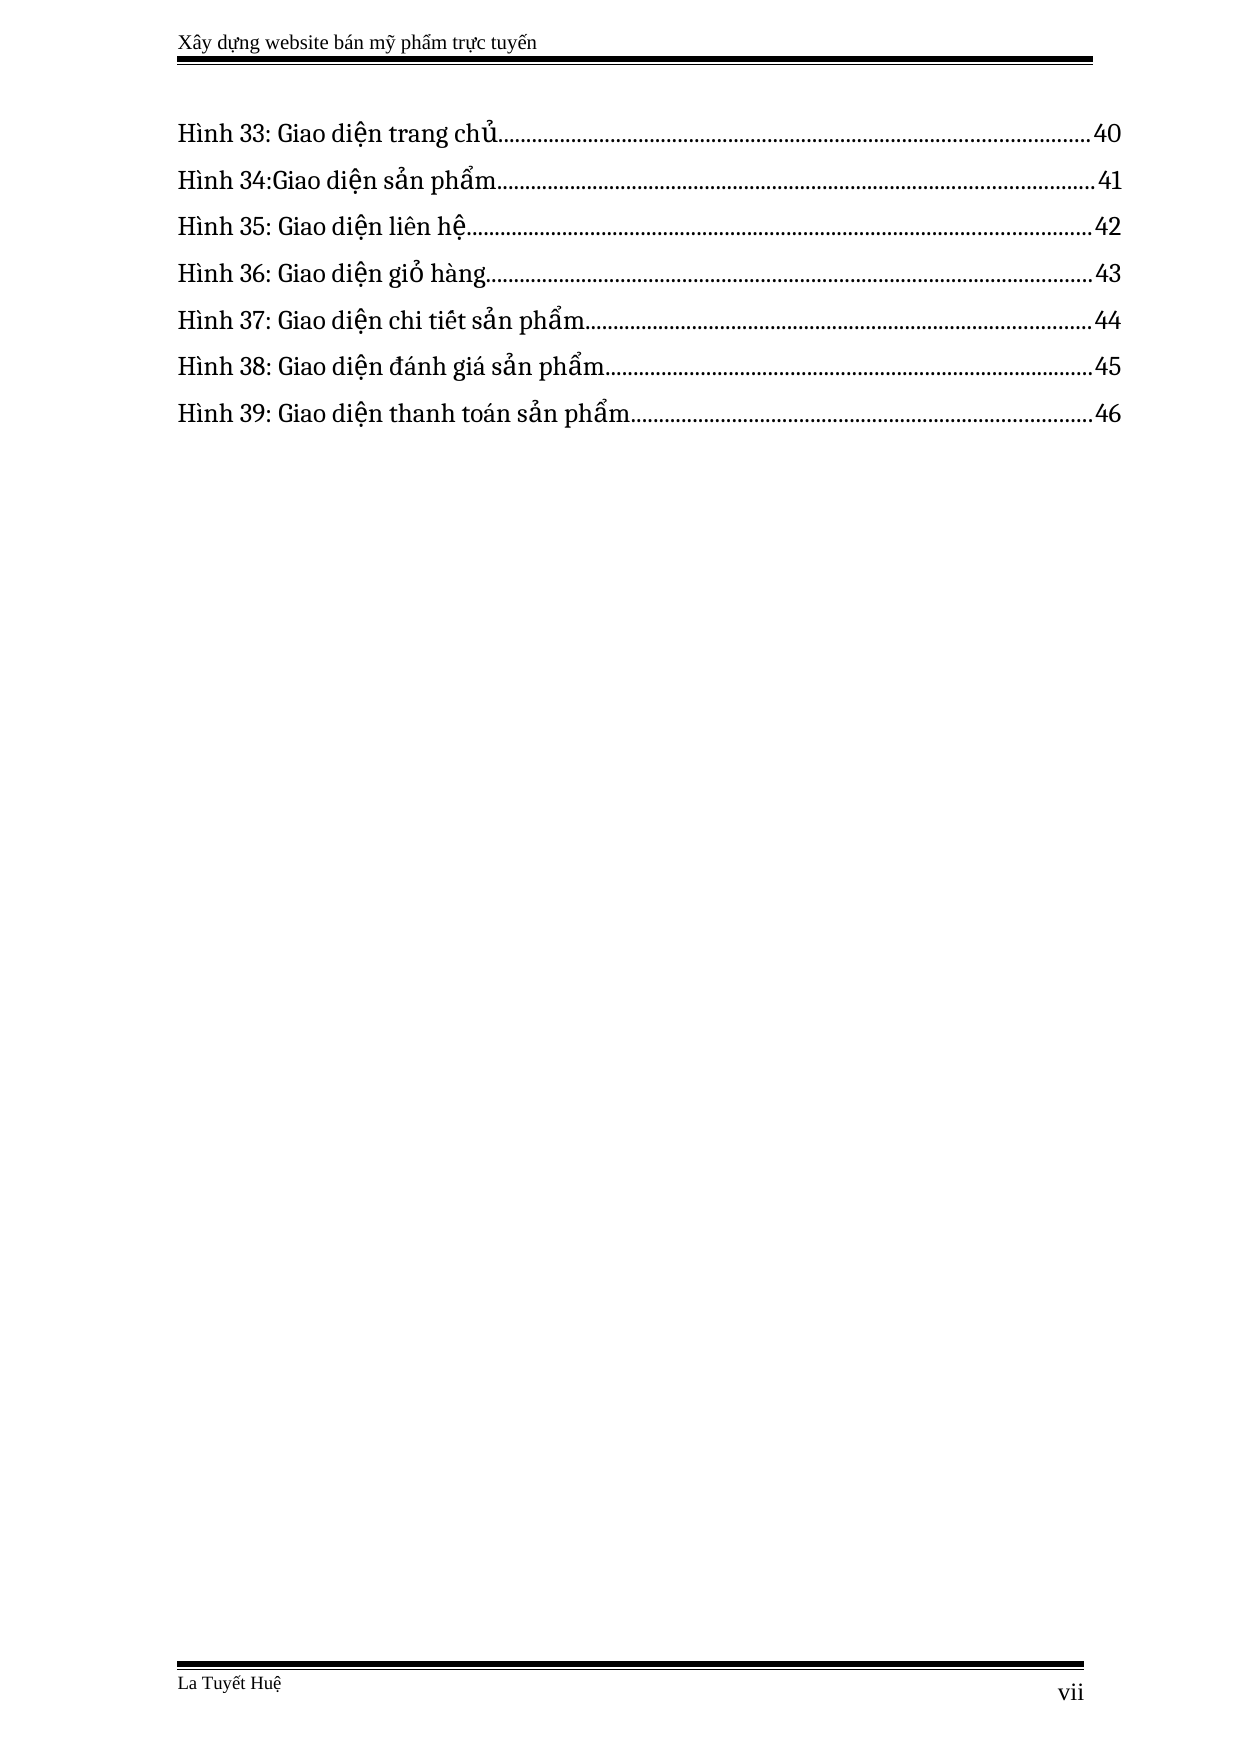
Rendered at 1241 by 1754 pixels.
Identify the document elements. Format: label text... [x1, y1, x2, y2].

text Hình 36: Giao diện giỏ hàng 43 [177, 258, 1122, 289]
text Hình 35: Giao diện liên hệ 42 [177, 211, 1122, 243]
text Hình 38: Giao diện đánh giá sản phẩm 45 [177, 351, 1122, 383]
text Hình 34:Giao diện sản phẩm 41 [177, 165, 1122, 196]
text Hình 33: Giao diện trang chủ 40 [177, 118, 1122, 149]
text Hình 37: Giao diện chi tiết sản phẩm 44 [177, 305, 1122, 336]
text Hình 39: Giao diện thanh toán sản phẩm 46 [177, 398, 1122, 429]
